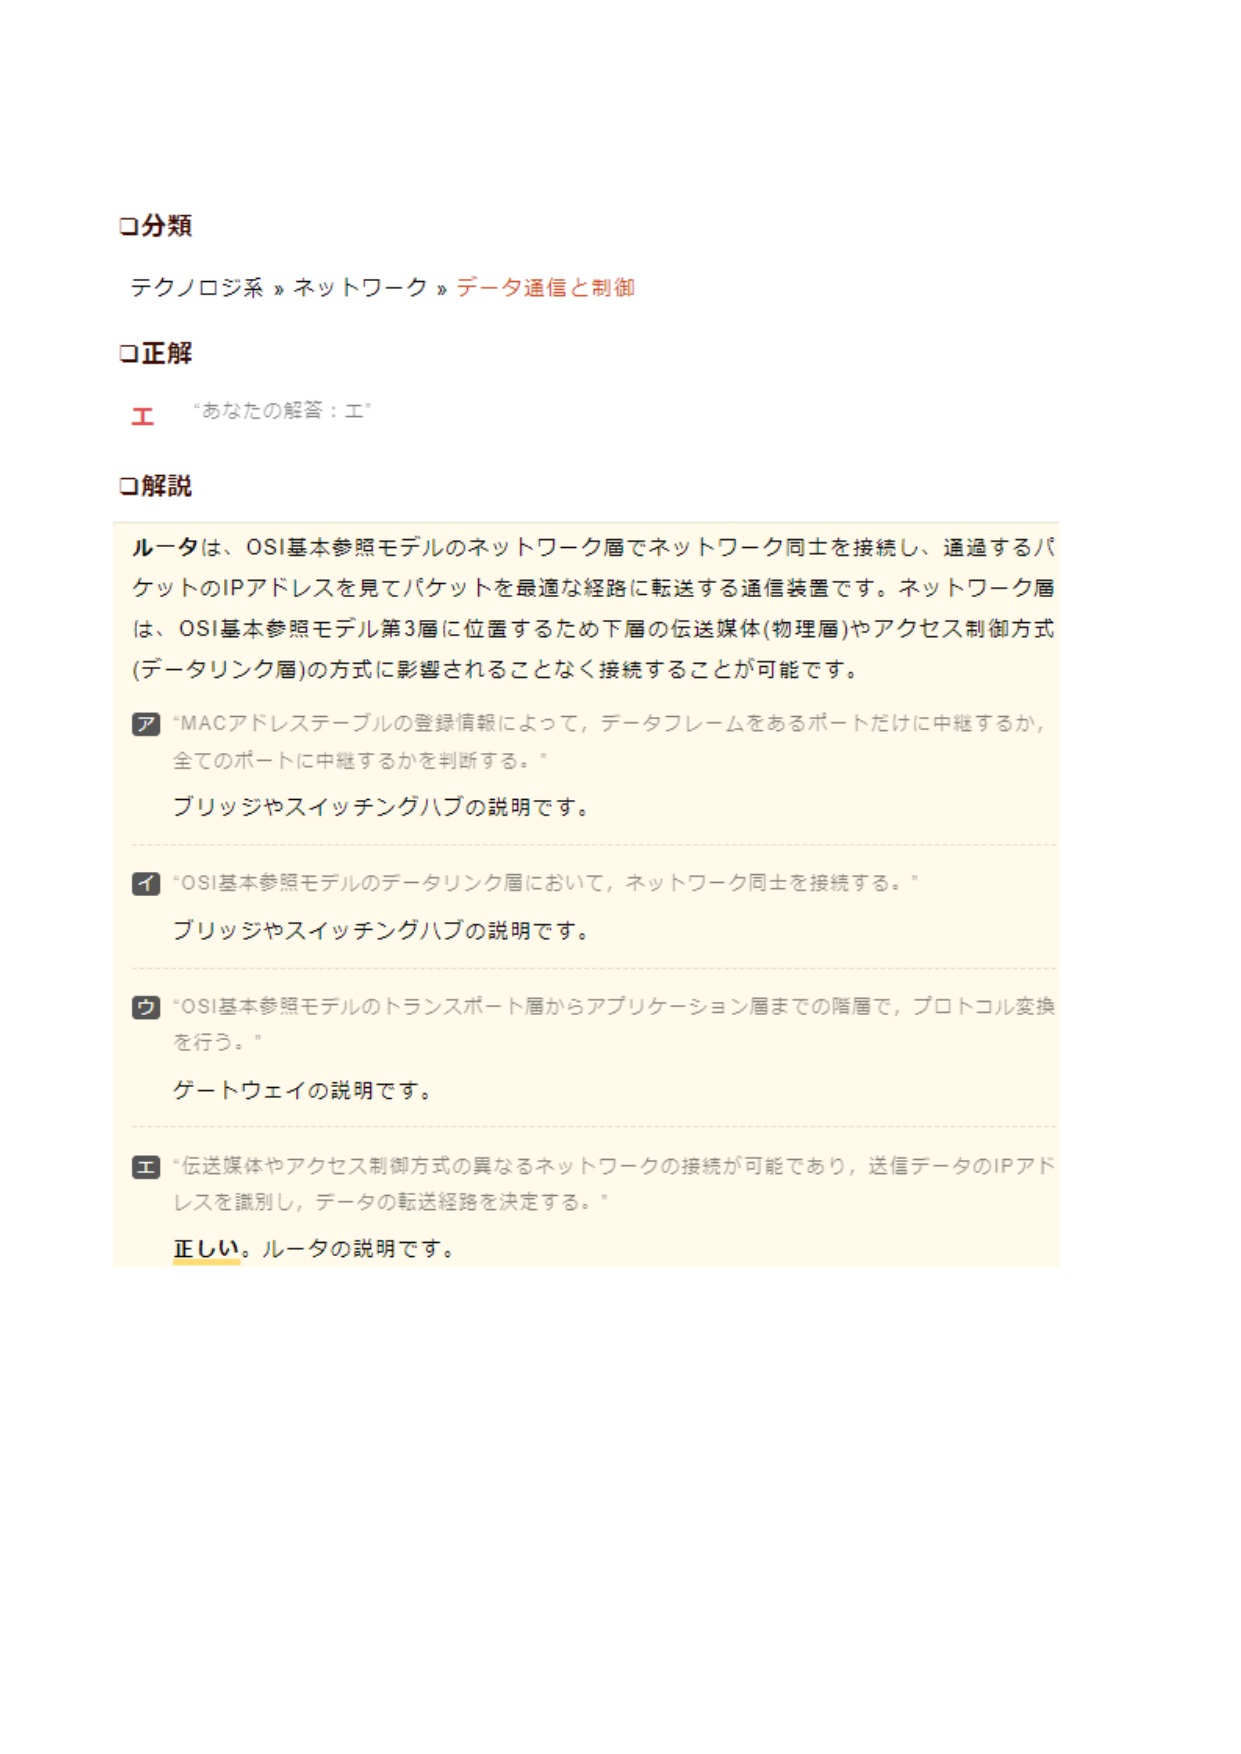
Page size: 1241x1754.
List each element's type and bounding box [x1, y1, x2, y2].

picture [112, 464, 1060, 1267]
picture [112, 202, 797, 449]
